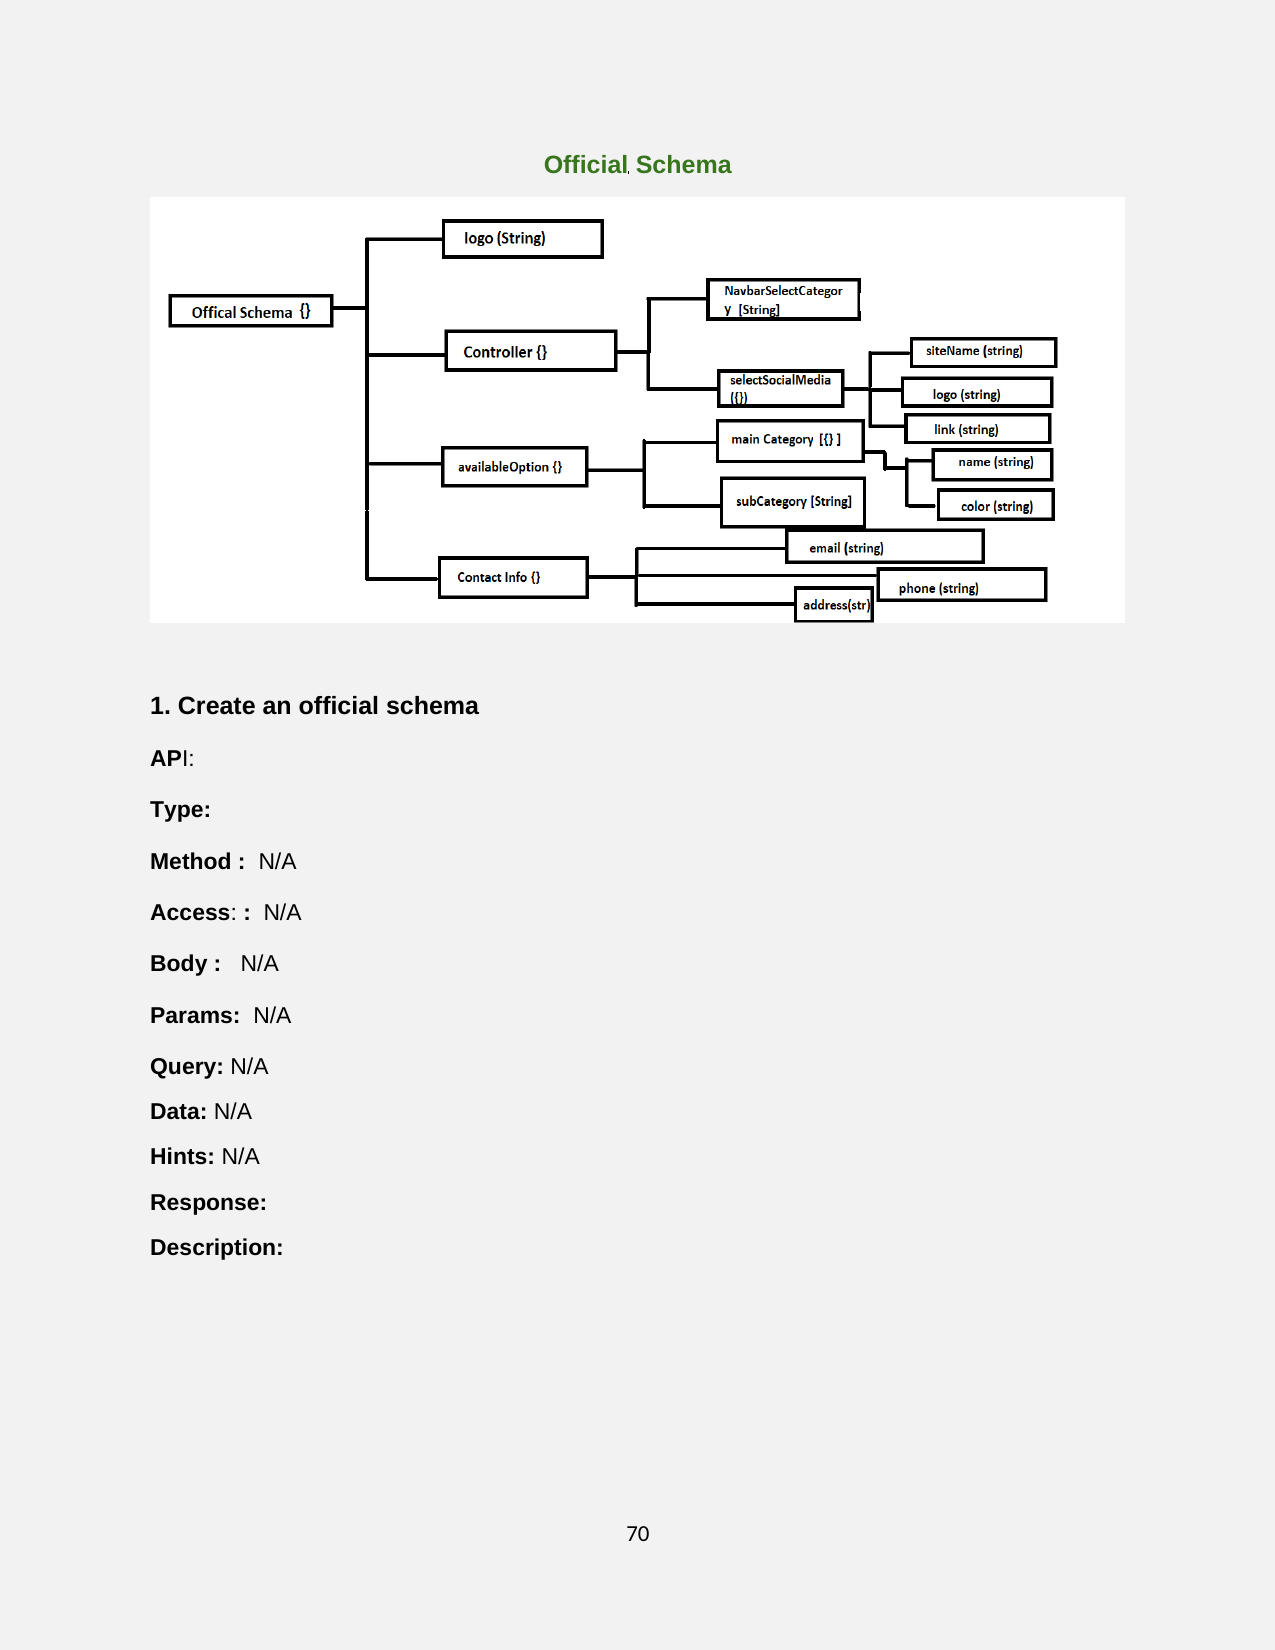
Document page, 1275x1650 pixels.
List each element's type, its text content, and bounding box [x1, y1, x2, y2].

text Description: [150, 1233, 1125, 1260]
text Access: : N/A [150, 899, 1125, 925]
text Query: N/A [150, 1053, 1125, 1079]
text API: [150, 745, 1125, 771]
text Type: [150, 796, 1125, 823]
text Official Schema [150, 150, 1125, 179]
text Method : N/A [150, 848, 1125, 874]
picture [150, 197, 1125, 623]
text Response: [150, 1188, 1125, 1215]
text Params: N/A [150, 1002, 1125, 1028]
text Data: N/A [150, 1098, 1125, 1124]
text 1. Create an official schema [150, 691, 1125, 720]
text Hints: N/A [150, 1143, 1125, 1170]
text Body : N/A [150, 950, 1125, 977]
